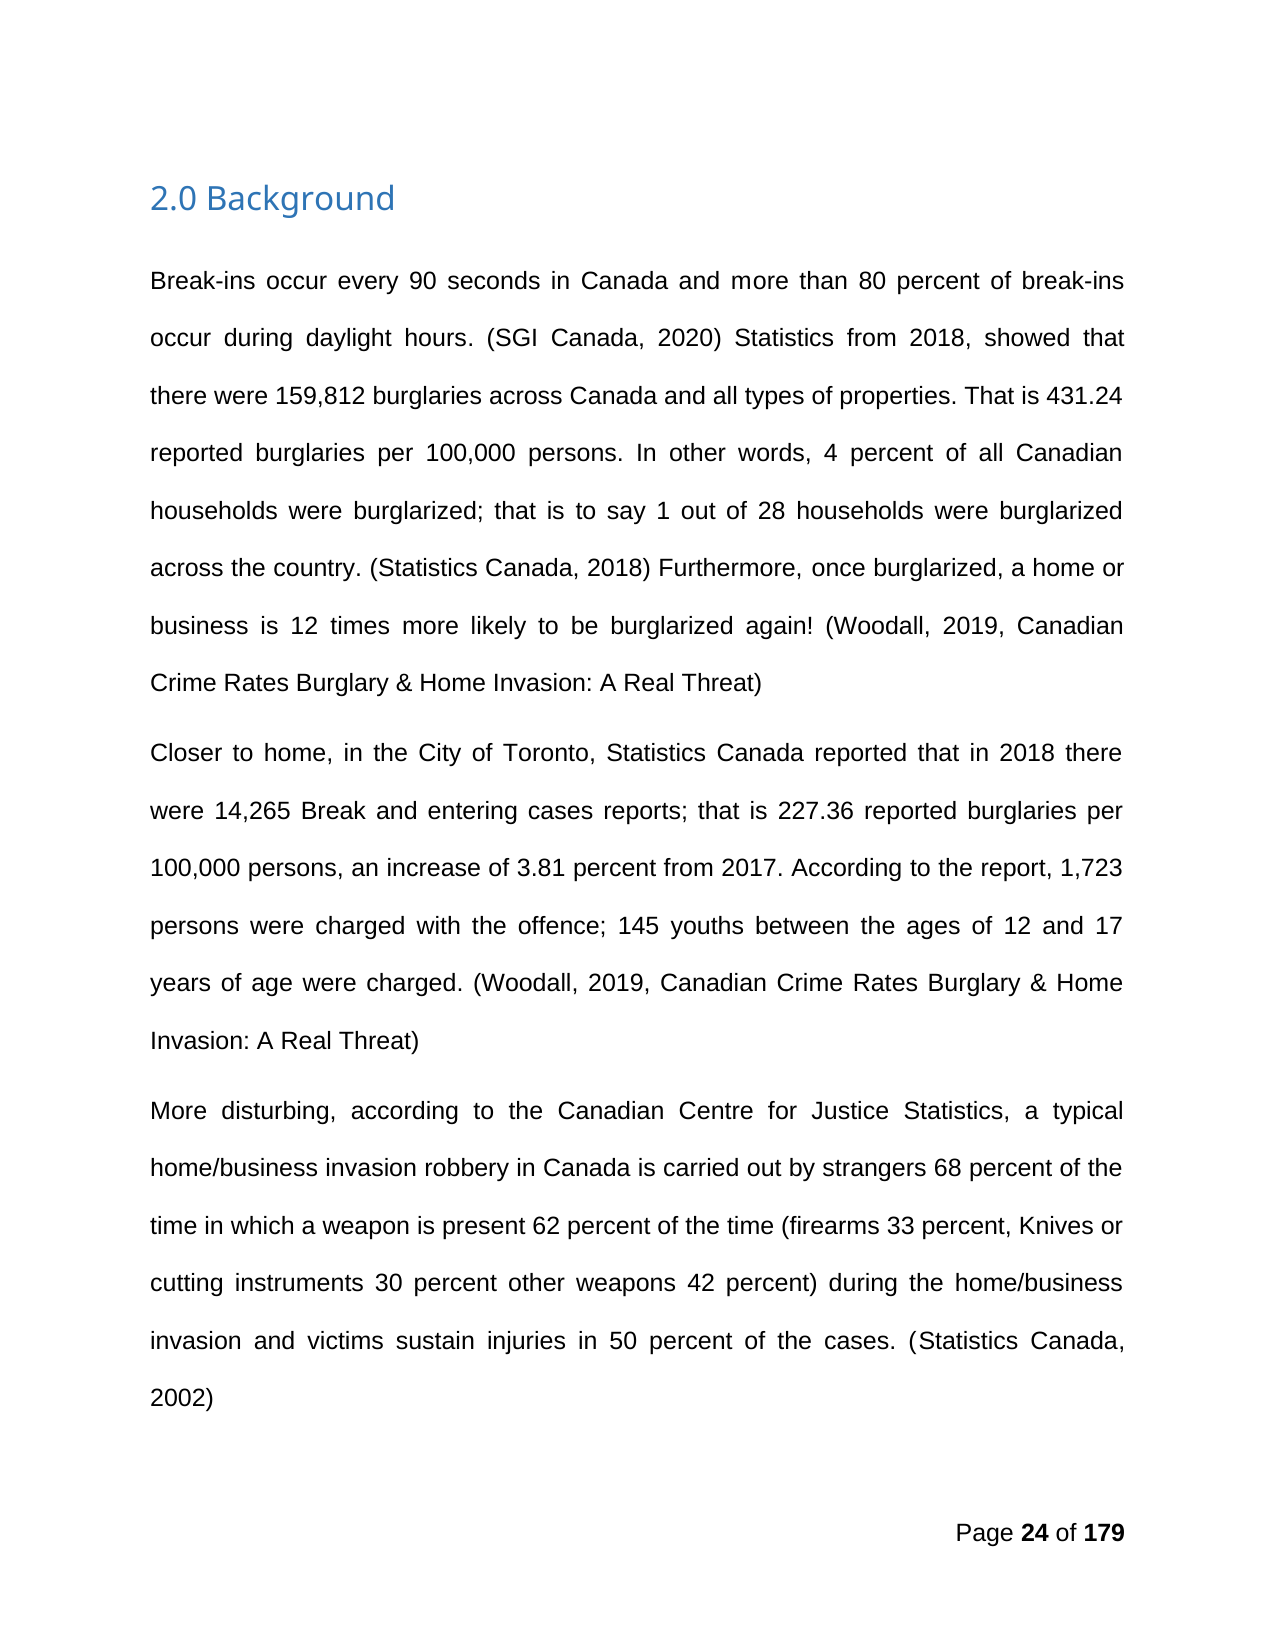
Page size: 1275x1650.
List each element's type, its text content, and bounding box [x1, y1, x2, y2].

text More disturbing, according to the Canadian Centre for Justice Statistics, a typical home/business invasion robbery in Canada is carried out by strangers 68 percent of the time in which a weapon is present 62 percent of the time (firearms 33 percent, Knives or cutting instruments 30 percent other weapons 42 percent) during the home/business invasion and victims sustain injuries in 50 percent of the cases. (Statistics Canada, 2002) [150, 1096, 1125, 1412]
text Closer to home, in the City of Toronto, Statistics Canada reported that in 2018 there were 14,265 Break and entering cases reports; that is 227.36 reported burglaries per 100,000 persons, an increase of 3.81 percent from 2017. According to the report, 1,723 persons were charged with the offence; 145 youths between the ages of 12 and 17 years of age were charged. (Woodall, 2019, Canadian Crime Rates Burglary & Home Invasion: A Real Threat) [150, 738, 1125, 1054]
text 2.0 Background [150, 175, 1125, 220]
text Break-ins occur every 90 seconds in Canada and more than 80 percent of break-ins occur during daylight hours. (SGI Canada, 2020) Statistics from 2018, showed that there were 159,812 burglaries across Canada and all types of properties. That is 431.24 reported burglaries per 100,000 persons. In other words, 4 percent of all Canadian households were burglarized; that is to say 1 out of 28 households were burglarized across the country. (Statistics Canada, 2018) Furthermore, once burglarized, a home or business is 12 times more likely to be burglarized again! (Woodall, 2019, Canadian Crime Rates Burglary & Home Invasion: A Real Threat) [150, 266, 1125, 697]
